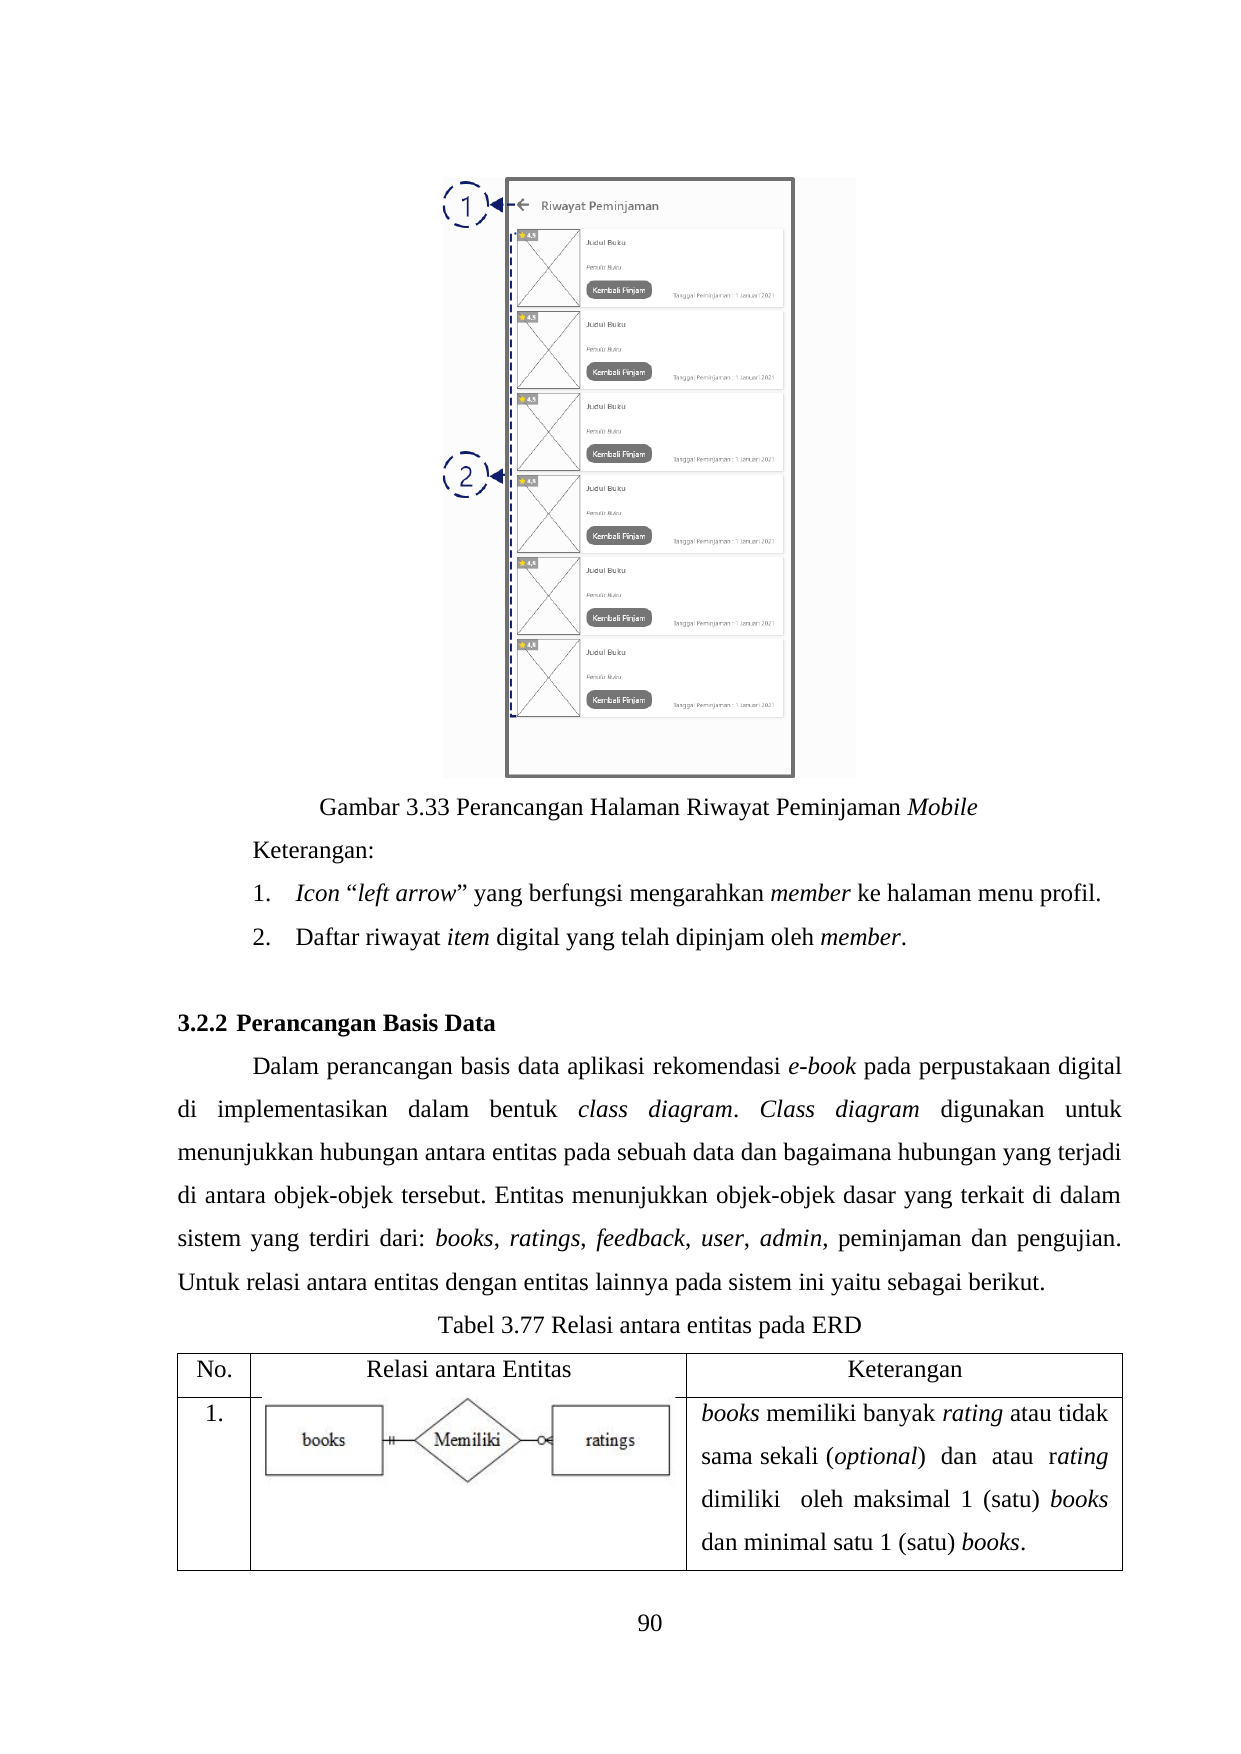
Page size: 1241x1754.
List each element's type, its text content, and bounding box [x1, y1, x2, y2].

text Dalam perancangan basis data aplikasi rekomendasi e-book pada perpustakaan digital di implementasikan dalam bentuk class diagram. Class diagram digunakan untuk menunjukkan hubungan antara entitas pada sebuah data dan bagaimana hubungan yang terjadi di antara objek-objek tersebut. Entitas menunjukkan objek-objek dasar yang terkait di dalam sistem yang terdiri dari: books, ratings, feedback, user, admin, peminjaman dan pengujian. Untuk relasi antara entitas dengan entitas lainnya pada sistem ini yaitu sebagai berikut. [177, 1051, 1122, 1295]
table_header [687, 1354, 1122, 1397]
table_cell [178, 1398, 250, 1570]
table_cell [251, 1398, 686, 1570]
text Gambar 3.33 Perancangan Halaman Riwayat Peminjaman Mobile [177, 792, 1122, 821]
list Daftar riwayat item digital yang telah dipinjam oleh member. [252, 922, 1122, 950]
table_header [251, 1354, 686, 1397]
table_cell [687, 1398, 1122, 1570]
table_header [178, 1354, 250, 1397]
list Icon “left arrow” yang berfungsi mengarahkan member ke halaman menu profil. [252, 878, 1122, 907]
text Tabel 3.77 Relasi antara entitas pada ERD [177, 1310, 1122, 1338]
picture [442, 177, 857, 778]
picture [262, 1397, 676, 1487]
text Keterangan: [177, 835, 1122, 864]
subtitle Perancangan Basis Data [177, 1008, 1122, 1037]
